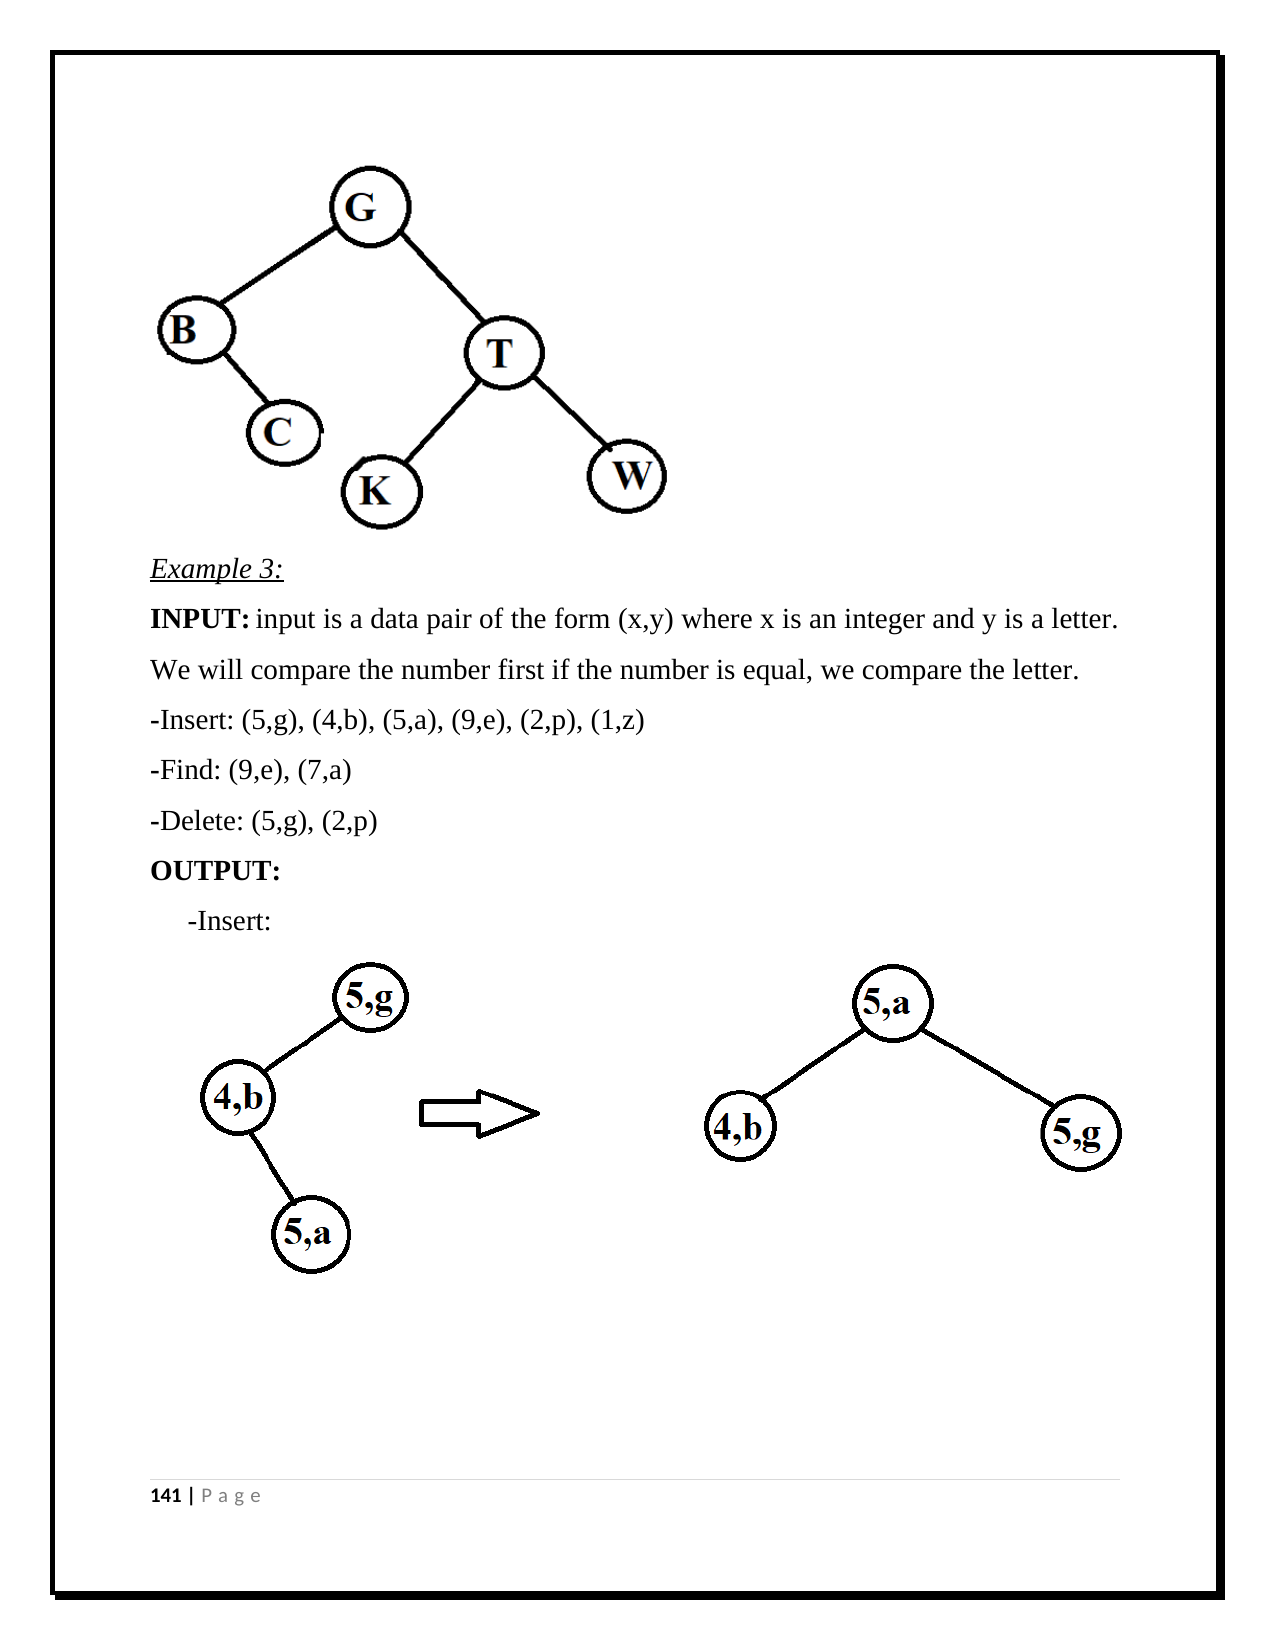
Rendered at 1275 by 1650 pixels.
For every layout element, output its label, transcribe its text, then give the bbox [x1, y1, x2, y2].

text OUTPUT: [150, 853, 1120, 887]
text -Delete: (5,g), (2,p) [150, 803, 1120, 836]
text -Insert: [187, 903, 1120, 937]
text INPUT: input is a data pair of the form (x,y) where x is an integer and y is a letter. We will compare the number first if the number is equal, we compare the letter. [150, 602, 1120, 685]
picture [187, 953, 1163, 1280]
picture [150, 150, 694, 539]
text -Find: (9,e), (7,a) [150, 752, 1120, 786]
text Example 3: [150, 551, 1120, 585]
text -Insert: (5,g), (4,b), (5,a), (9,e), (2,p), (1,z) [150, 702, 1120, 736]
